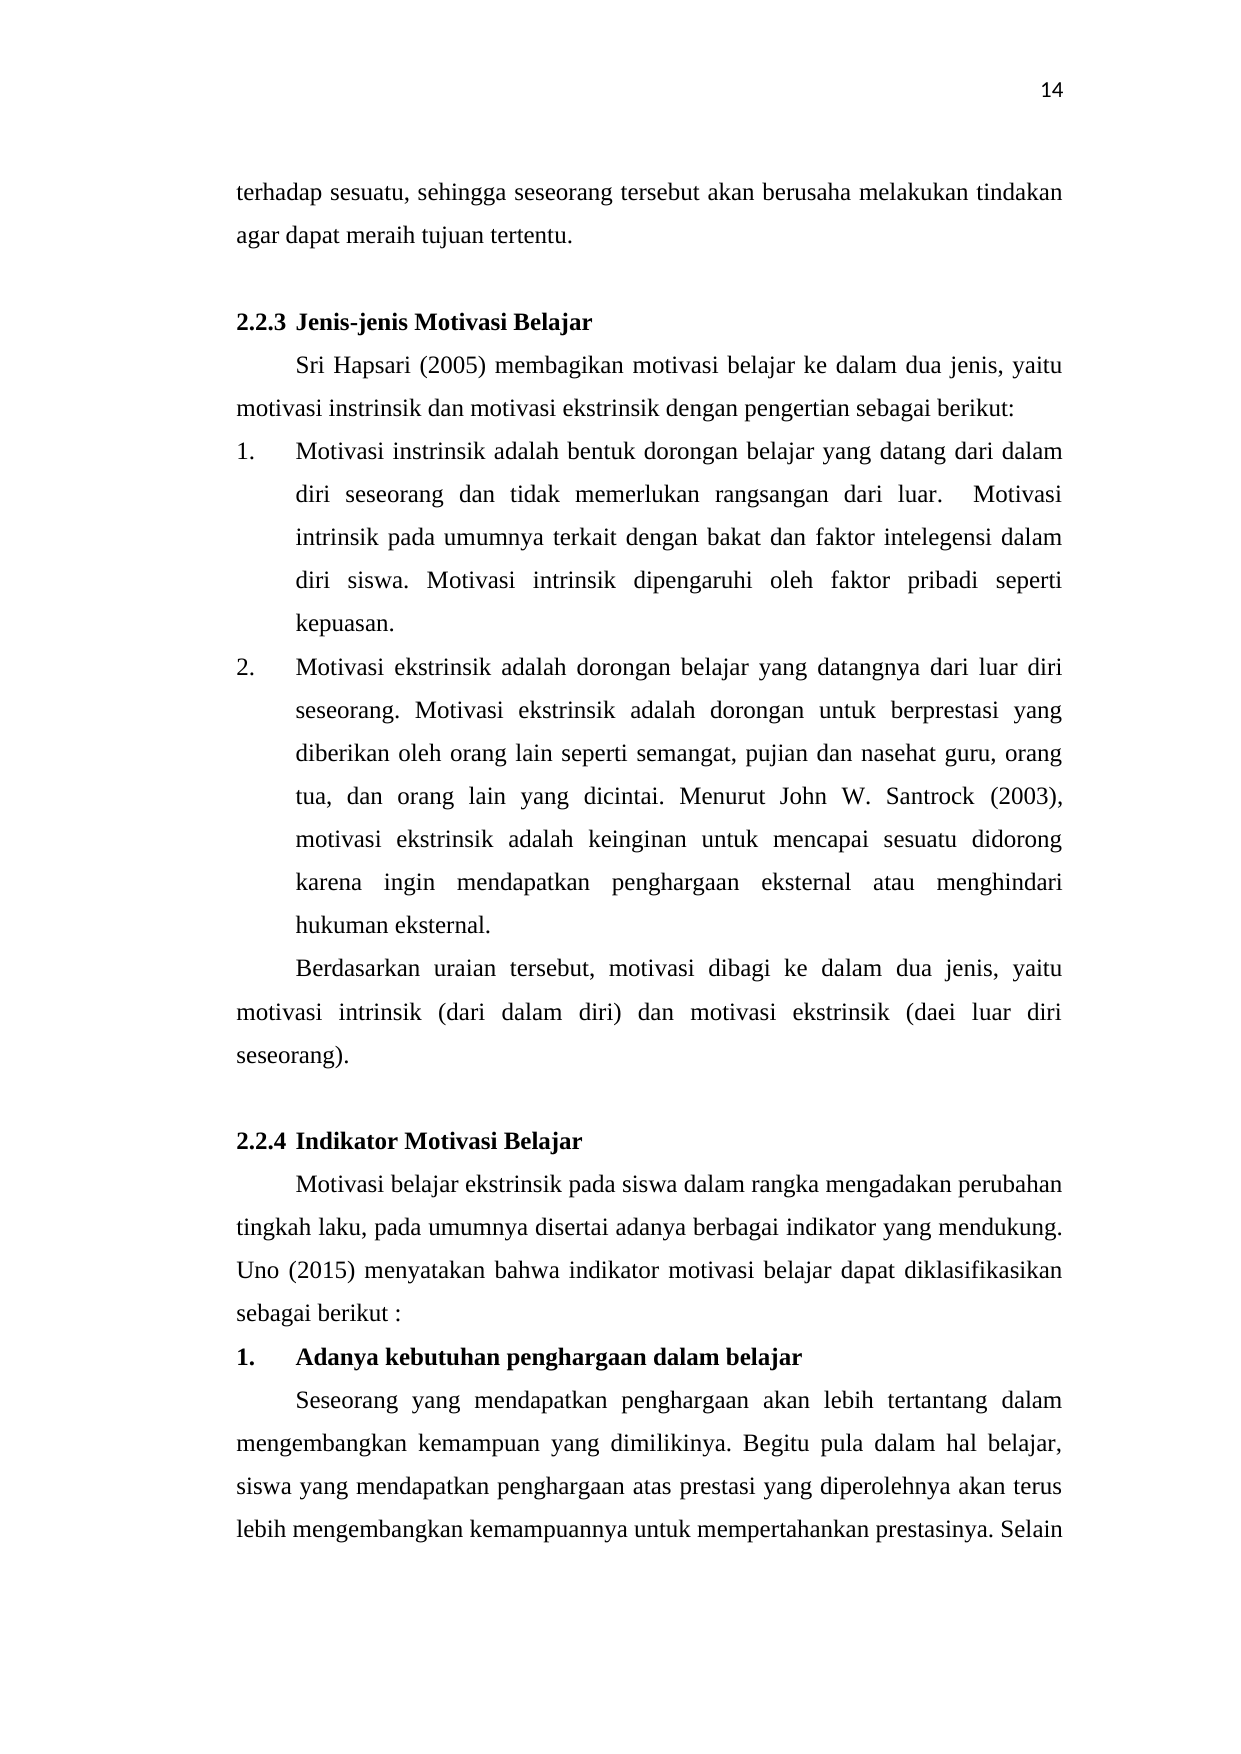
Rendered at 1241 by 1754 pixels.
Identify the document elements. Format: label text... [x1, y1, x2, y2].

list Motivasi instrinsik adalah bentuk dorongan belajar yang datang dari dalam diri seseorang dan tidak memerlukan rangsangan dari luar. Motivasi intrinsik pada umumnya terkait dengan bakat dan faktor intelegensi dalam diri siswa. Motivasi intrinsik dipengaruhi oleh faktor pribadi seperti kepuasan. [236, 436, 1063, 637]
text Berdasarkan uraian tersebut, motivasi dibagi ke dalam dua jenis, yaitu motivasi intrinsik (dari dalam diri) dan motivasi ekstrinsik (daei luar diri seseorang). [236, 953, 1063, 1068]
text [236, 177, 1063, 249]
text Sri Hapsari (2005) membagikan motivasi belajar ke dalam dua jenis, yaitu motivasi instrinsik dan motivasi ekstrinsik dengan pengertian sebagai berikut: [236, 350, 1063, 422]
list Adanya kebutuhan penghargaan dalam belajar [236, 1342, 1063, 1370]
list Indikator Motivasi Belajar [236, 1126, 1063, 1155]
list Jenis-jenis Motivasi Belajar [236, 307, 1063, 335]
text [236, 1385, 1063, 1543]
text Motivasi belajar ekstrinsik pada siswa dalam rangka mengadakan perubahan tingkah laku, pada umumnya disertai adanya berbagai indikator yang mendukung. Uno (2015) menyatakan bahwa indikator motivasi belajar dapat diklasifikasikan sebagai berikut : [236, 1169, 1063, 1327]
list Motivasi ekstrinsik adalah dorongan belajar yang datangnya dari luar diri seseorang. Motivasi ekstrinsik adalah dorongan untuk berprestasi yang diberikan oleh orang lain seperti semangat, pujian dan nasehat guru, orang tua, dan orang lain yang dicintai. Menurut John W. Santrock (2003), motivasi ekstrinsik adalah keinginan untuk mencapai sesuatu didorong karena ingin mendapatkan penghargaan eksternal atau menghindari hukuman eksternal. [236, 652, 1063, 939]
